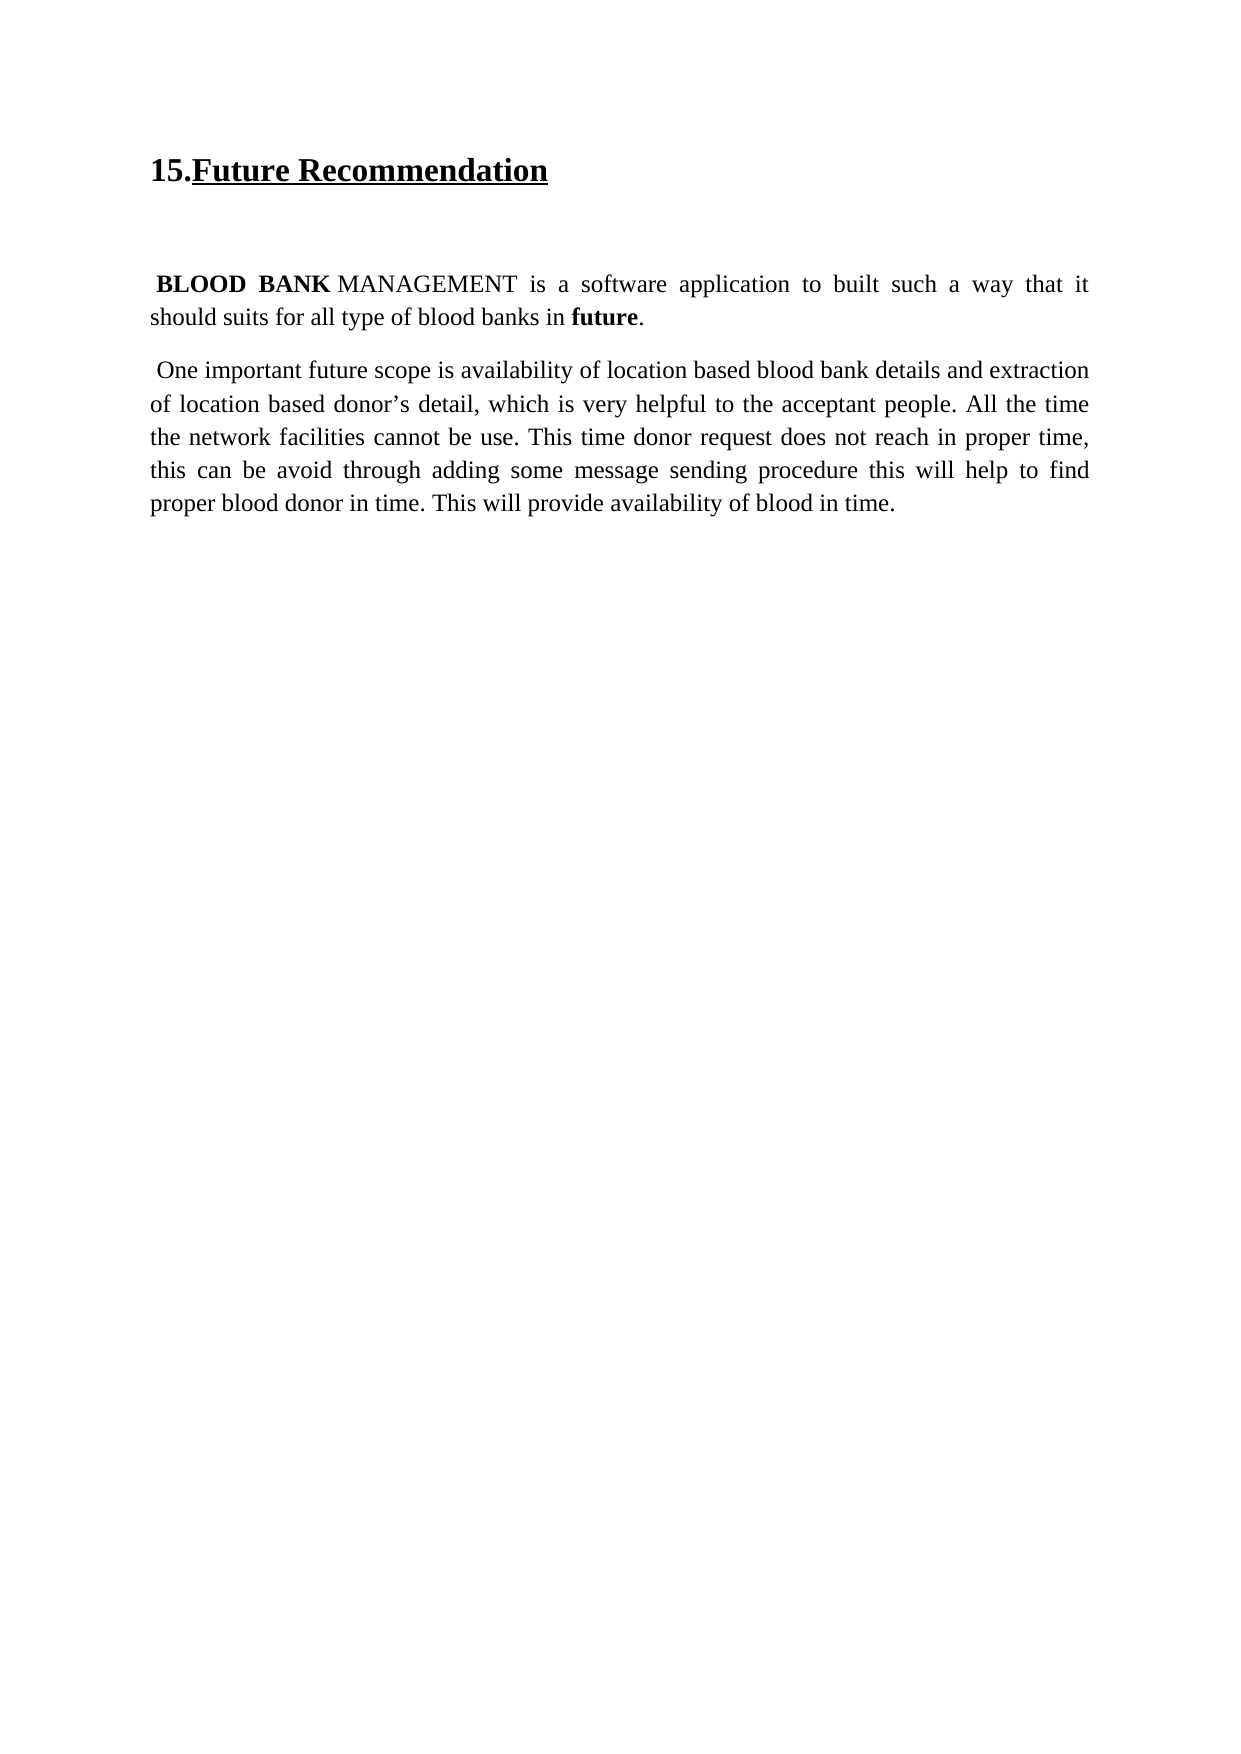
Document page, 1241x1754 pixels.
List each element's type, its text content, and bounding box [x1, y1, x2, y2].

text BLOOD BANK MANAGEMENT is a software application to built such a way that it should suits for all type of blood banks in future. [150, 297, 1090, 331]
text 15.Future Recommendation [150, 150, 1090, 188]
text One important future scope is availability of location based blood bank details and extraction of location based donor’s detail, which is very helpful to the acceptant people. All the time the network facilities cannot be use. This time donor request does not reach in proper time, this can be avoid through adding some message sending procedure this will help to find proper blood donor in time. This will provide availability of blood in time. [150, 356, 1090, 516]
